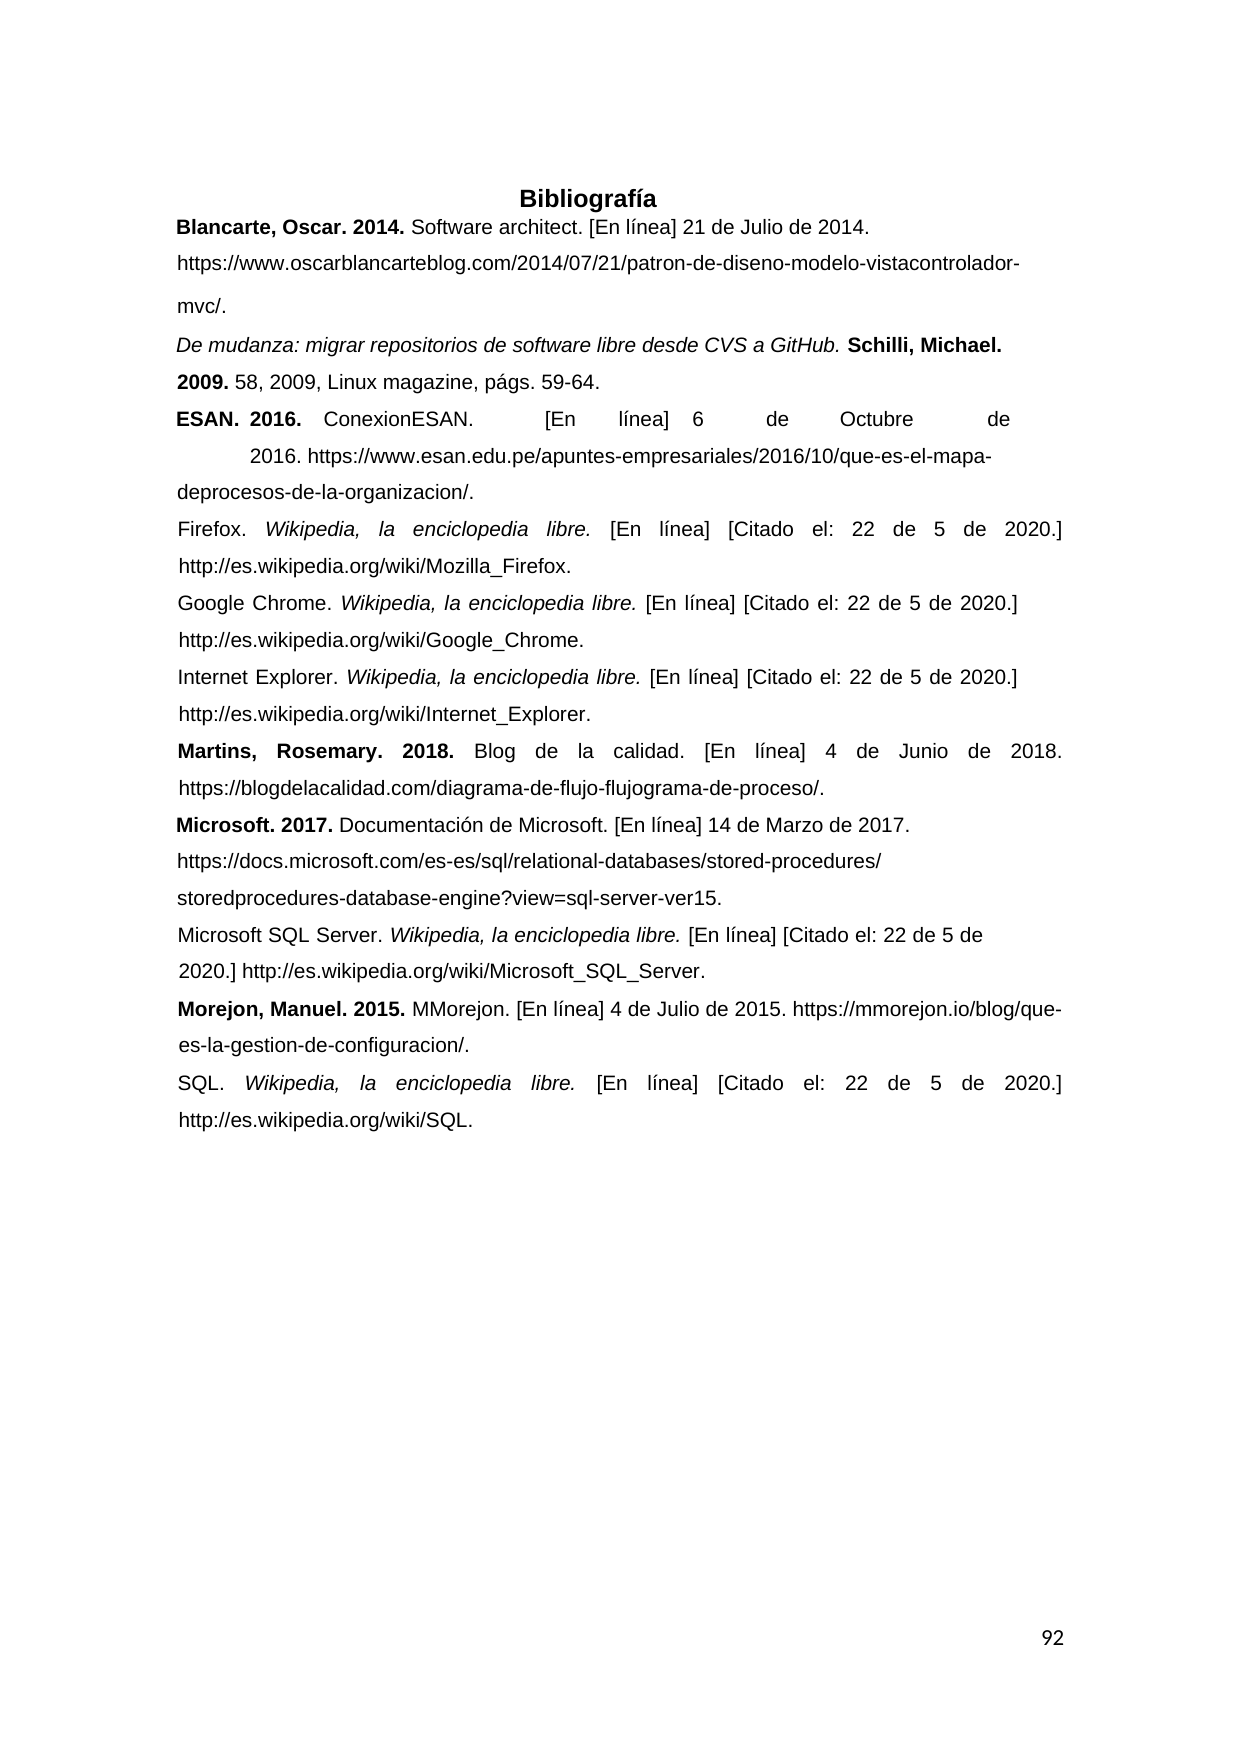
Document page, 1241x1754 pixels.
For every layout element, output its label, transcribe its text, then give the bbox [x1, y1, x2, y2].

text SQL. Wikipedia, la enciclopedia libre. [En línea] [Citado el: 22 de 5 de 2020.] http://es.wikipedia.org/wiki/SQL. [177, 1071, 1063, 1132]
text Firefox. Wikipedia, la enciclopedia libre. [En línea] [Citado el: 22 de 5 de 2020.] http://es.wikipedia.org/wiki/Mozilla_Firefox. [177, 517, 1063, 577]
text Microsoft. 2017. Documentación de Microsoft. [En línea] 14 de Marzo de 2017. https://docs.microsoft.com/es-es/sql/relational-databases/stored-procedures/storedprocedures-database-engine?view=sql-server-ver15. [176, 813, 1046, 909]
text Blancarte, Oscar. 2014. Software architect. [En línea] 21 de Julio de 2014. https://www.oscarblancarteblog.com/2014/07/21/patron-de-diseno-modelo-vistacontrolador-mvc/. [176, 215, 1046, 318]
text De mudanza: migrar repositorios de software libre desde CVS a GitHub. Schilli, Michael. 2009. 58, 2009, Linux magazine, págs. 59-64. [176, 333, 1043, 394]
text ESAN. 2016. ConexionESAN. [En línea] 6 de Octubre de 2016. https://www.esan.edu.pe/apuntes-empresariales/2016/10/que-es-el-mapa-deprocesos-de-la-organizacion/. [176, 407, 1046, 503]
subtitle Bibliografía [190, 184, 986, 213]
text Martins, Rosemary. 2018. Blog de la calidad. [En línea] 4 de Junio de 2018. https://blogdelacalidad.com/diagrama-de-flujo-flujograma-de-proceso/. [177, 739, 1063, 800]
text Morejon, Manuel. 2015. MMorejon. [En línea] 4 de Julio de 2015. https://mmorejon.io/blog/que-es-la-gestion-de-configuracion/. [177, 996, 1063, 1057]
text Microsoft SQL Server. Wikipedia, la enciclopedia libre. [En línea] [Citado el: 22 de 5 de 2020.] http://es.wikipedia.org/wiki/Microsoft_SQL_Server. [177, 922, 983, 983]
text Google Chrome. Wikipedia, la enciclopedia libre. [En línea] [Citado el: 22 de 5 de 2020.] http://es.wikipedia.org/wiki/Google_Chrome. [177, 591, 1018, 652]
text Internet Explorer. Wikipedia, la enciclopedia libre. [En línea] [Citado el: 22 de 5 de 2020.] http://es.wikipedia.org/wiki/Internet_Explorer. [177, 665, 1018, 726]
